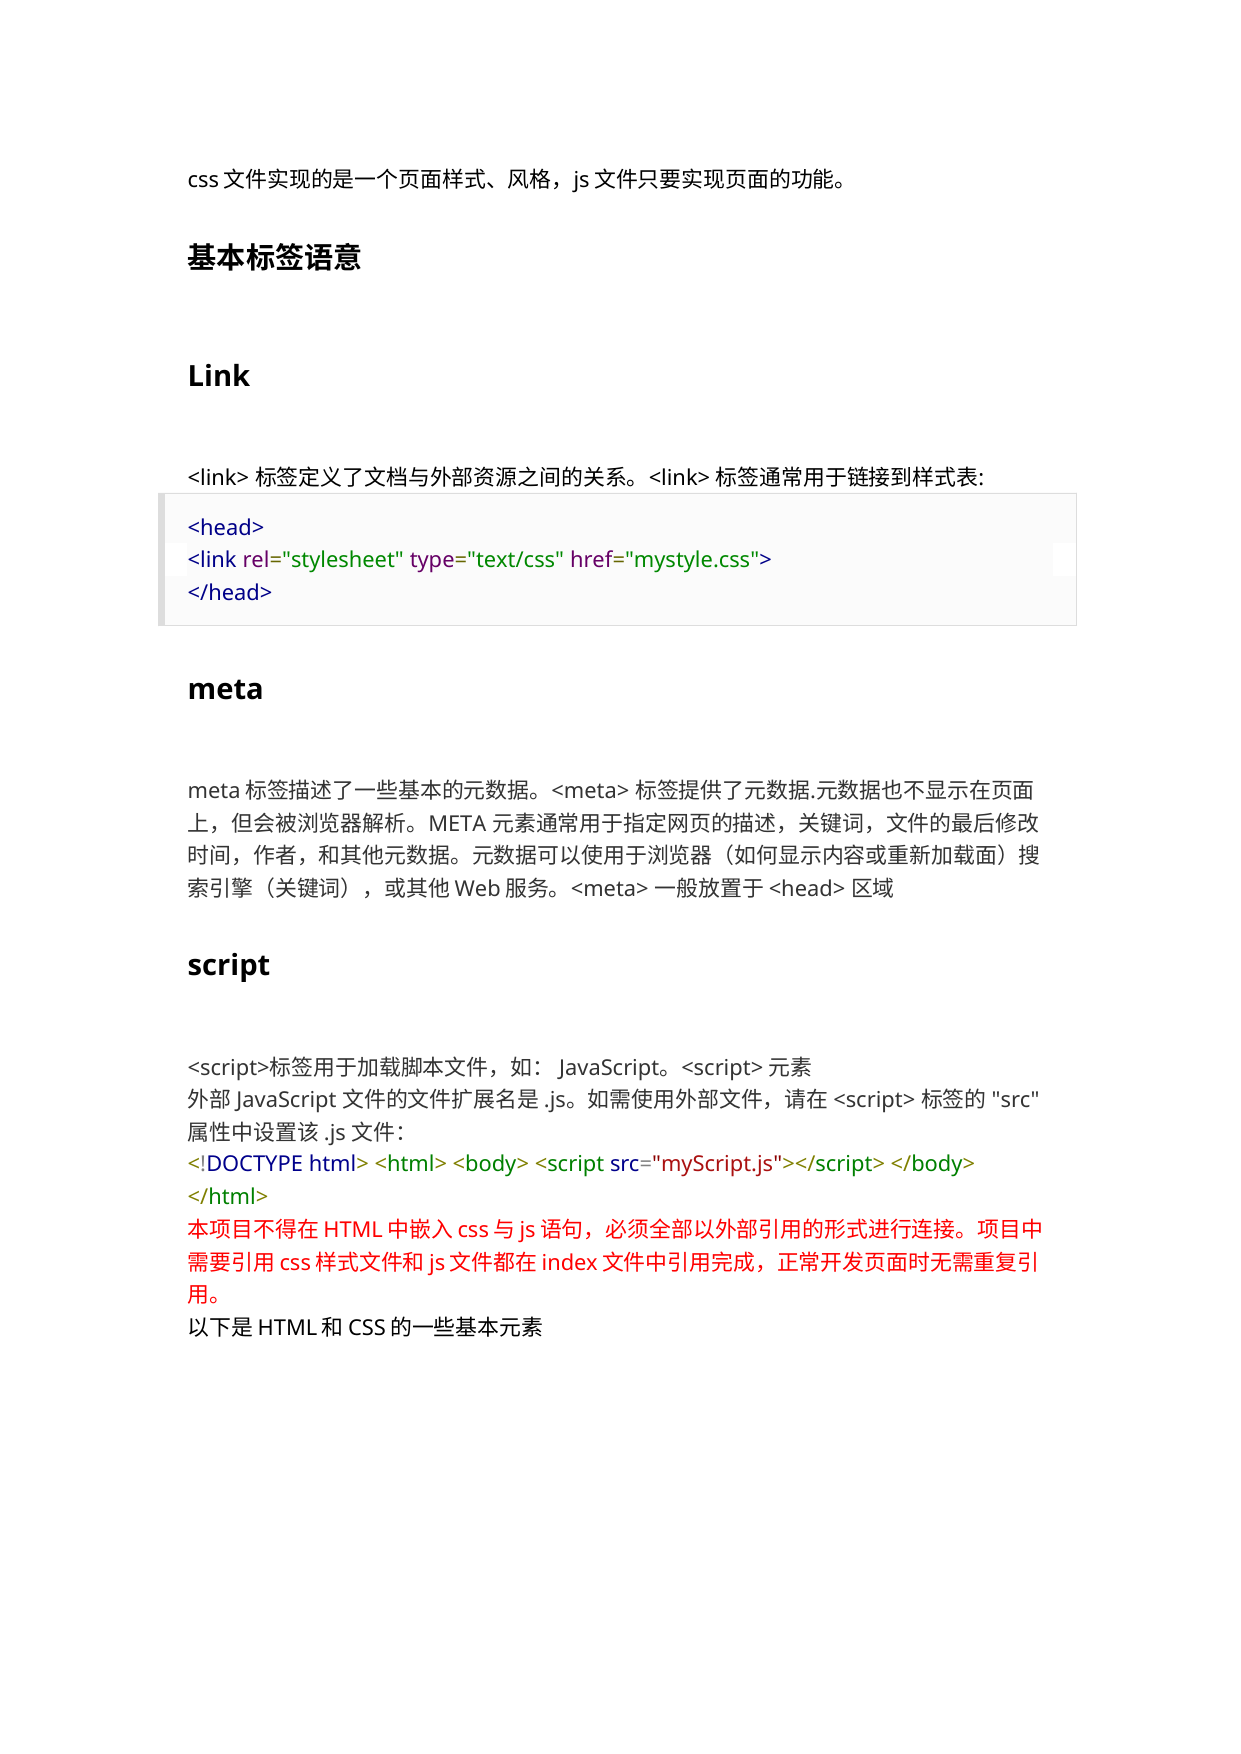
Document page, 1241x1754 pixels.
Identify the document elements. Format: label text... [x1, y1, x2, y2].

text <head> [165, 494, 1076, 543]
text 外部 JavaScript 文件的文件扩展名是 .js。如需使用外部文件，请在 <script> 标签的 "src" 属性中设置该 .js 文件： [187, 1082, 1053, 1147]
subtitle script [187, 932, 1053, 997]
text 本项目不得在HTML中嵌入css与js语句，必须全部以外部引用的形式进行连接。项目中需要引用css样式文件和js文件都在index文件中引用完成，正常开发页面时无需重复引用。 [187, 1212, 1053, 1309]
text <script>标签用于加载脚本文件，如： JavaScript。<script> 元素 [187, 1049, 1053, 1082]
subtitle Link [187, 342, 1053, 407]
subtitle meta [187, 656, 1053, 721]
text <link rel="stylesheet" type="text/css" href="mystyle.css"> [187, 543, 1053, 557]
text <!DOCTYPE html> <html> <body> <script src="myScript.js"></script> </body> </html> [187, 1147, 1053, 1212]
text meta标签描述了一些基本的元数据。<meta> 标签提供了元数据.元数据也不显示在页面上，但会被浏览器解析。META 元素通常用于指定网页的描述，关键词，文件的最后修改时间，作者，和其他元数据。元数据可以使用于浏览器（如何显示内容或重新加载面）搜索引擎（关键词），或其他Web服务。<meta> 一般放置于 <head> 区域 [187, 773, 1053, 903]
text 以下是HTML和CSS的一些基本元素 [187, 1309, 1053, 1342]
subtitle 基本标签语意 [187, 224, 1053, 289]
text </head> [165, 557, 1076, 625]
text <link> 标签定义了文档与外部资源之间的关系。<link> 标签通常用于链接到样式表: [187, 460, 1053, 492]
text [187, 162, 1053, 194]
